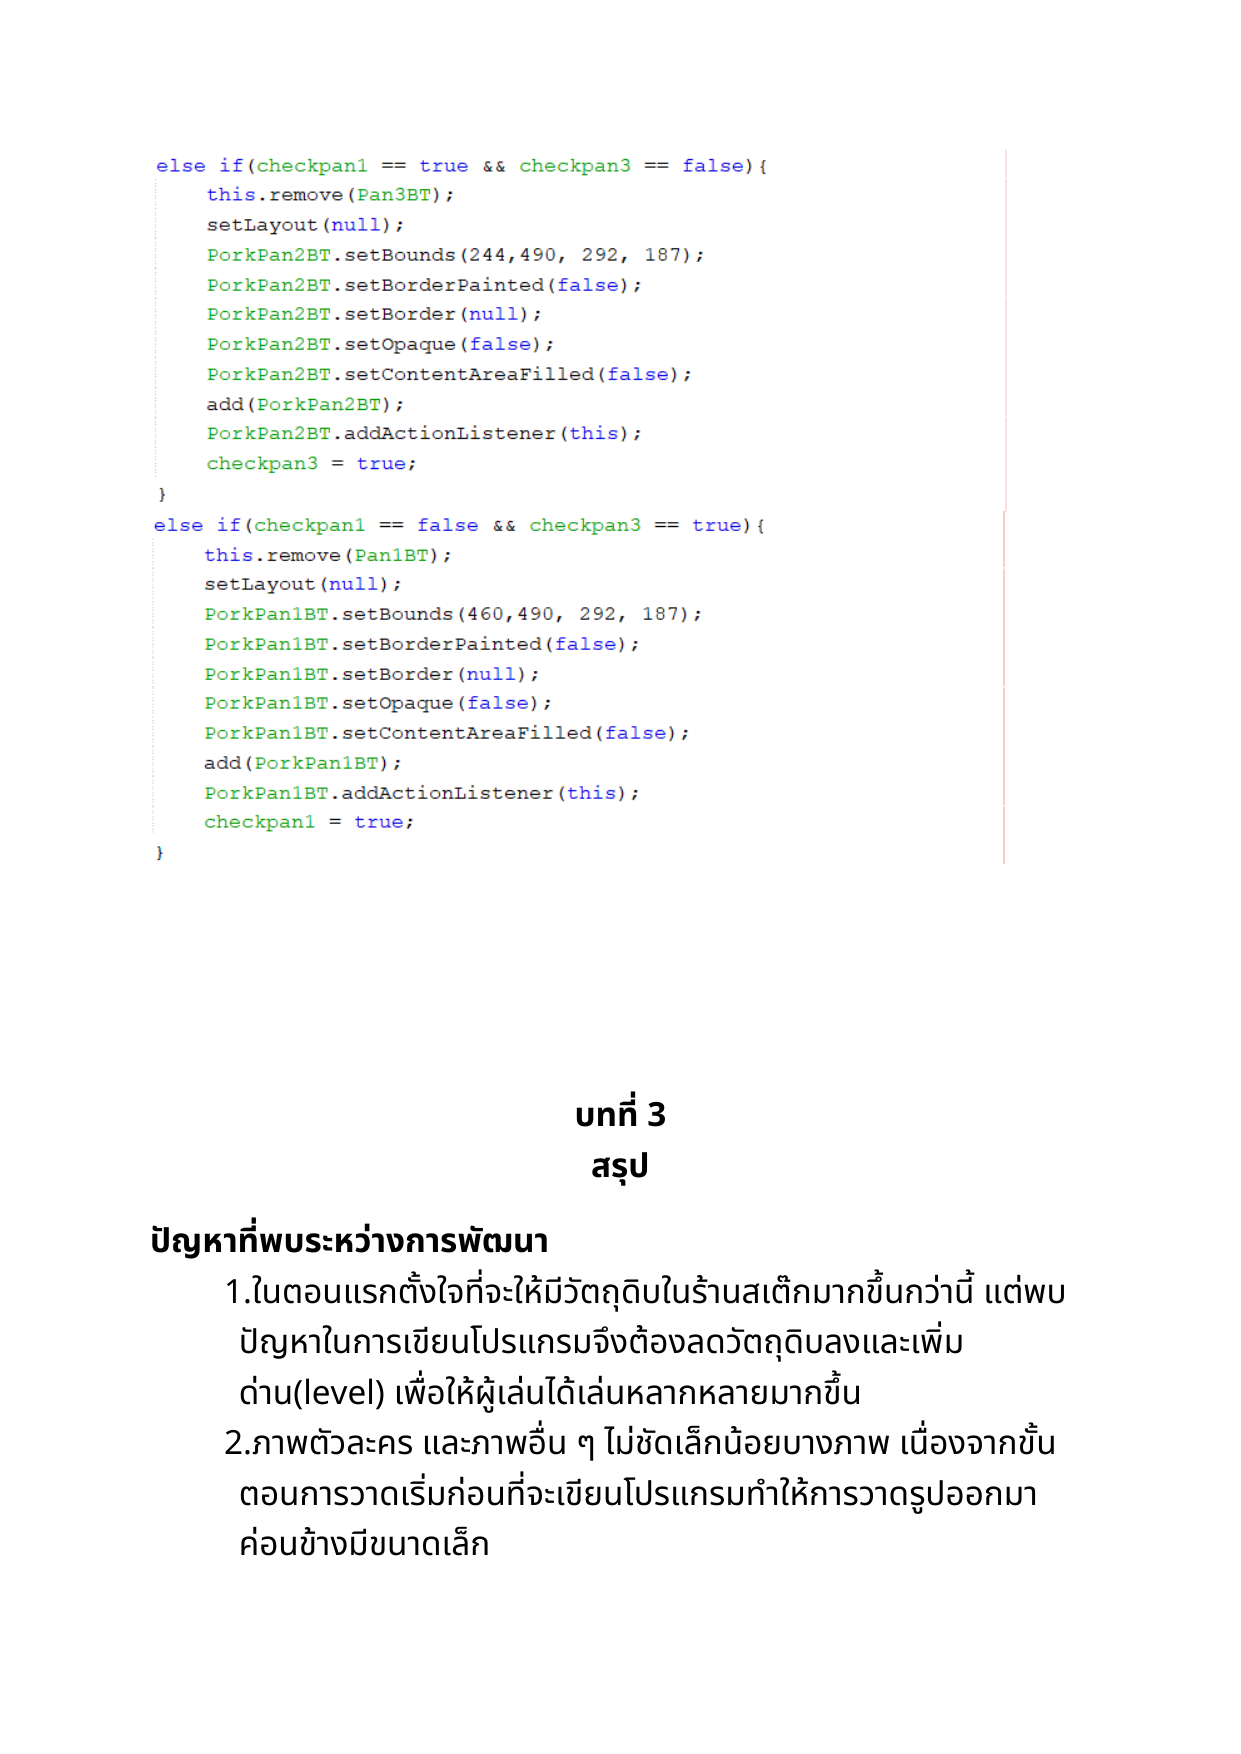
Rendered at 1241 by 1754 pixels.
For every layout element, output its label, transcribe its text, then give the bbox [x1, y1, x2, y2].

text ปัญหาที่พบระหว่างการพัฒนา [150, 1217, 1090, 1267]
text 2.ภาพตัวละคร และภาพอื่น ๆ ไม่ชัดเล็กน้อยบางภาพ เนื่องจากขั้นตอนการวาดเริ่มก่อนที่จะเขียนโปรแกรมทำให้การวาดรูปออกมาค่อนข้างมีขนาดเล็ก [224, 1419, 1090, 1571]
text บทที่ 3 [150, 1091, 1090, 1142]
text สรุป [150, 1142, 1090, 1192]
text 1.ในตอนแรกตั้งใจที่จะให้มีวัตถุดิบในร้านสเต๊กมากขึ้นกว่านี้ แต่พบปัญหาในการเขียนโปรแกรมจึงต้องลดวัตถุดิบลงและเพิ่มด่าน(level) เพื่อให้ผู้เล่นได้เล่นหลากหลายมากขึ้น [224, 1267, 1090, 1419]
